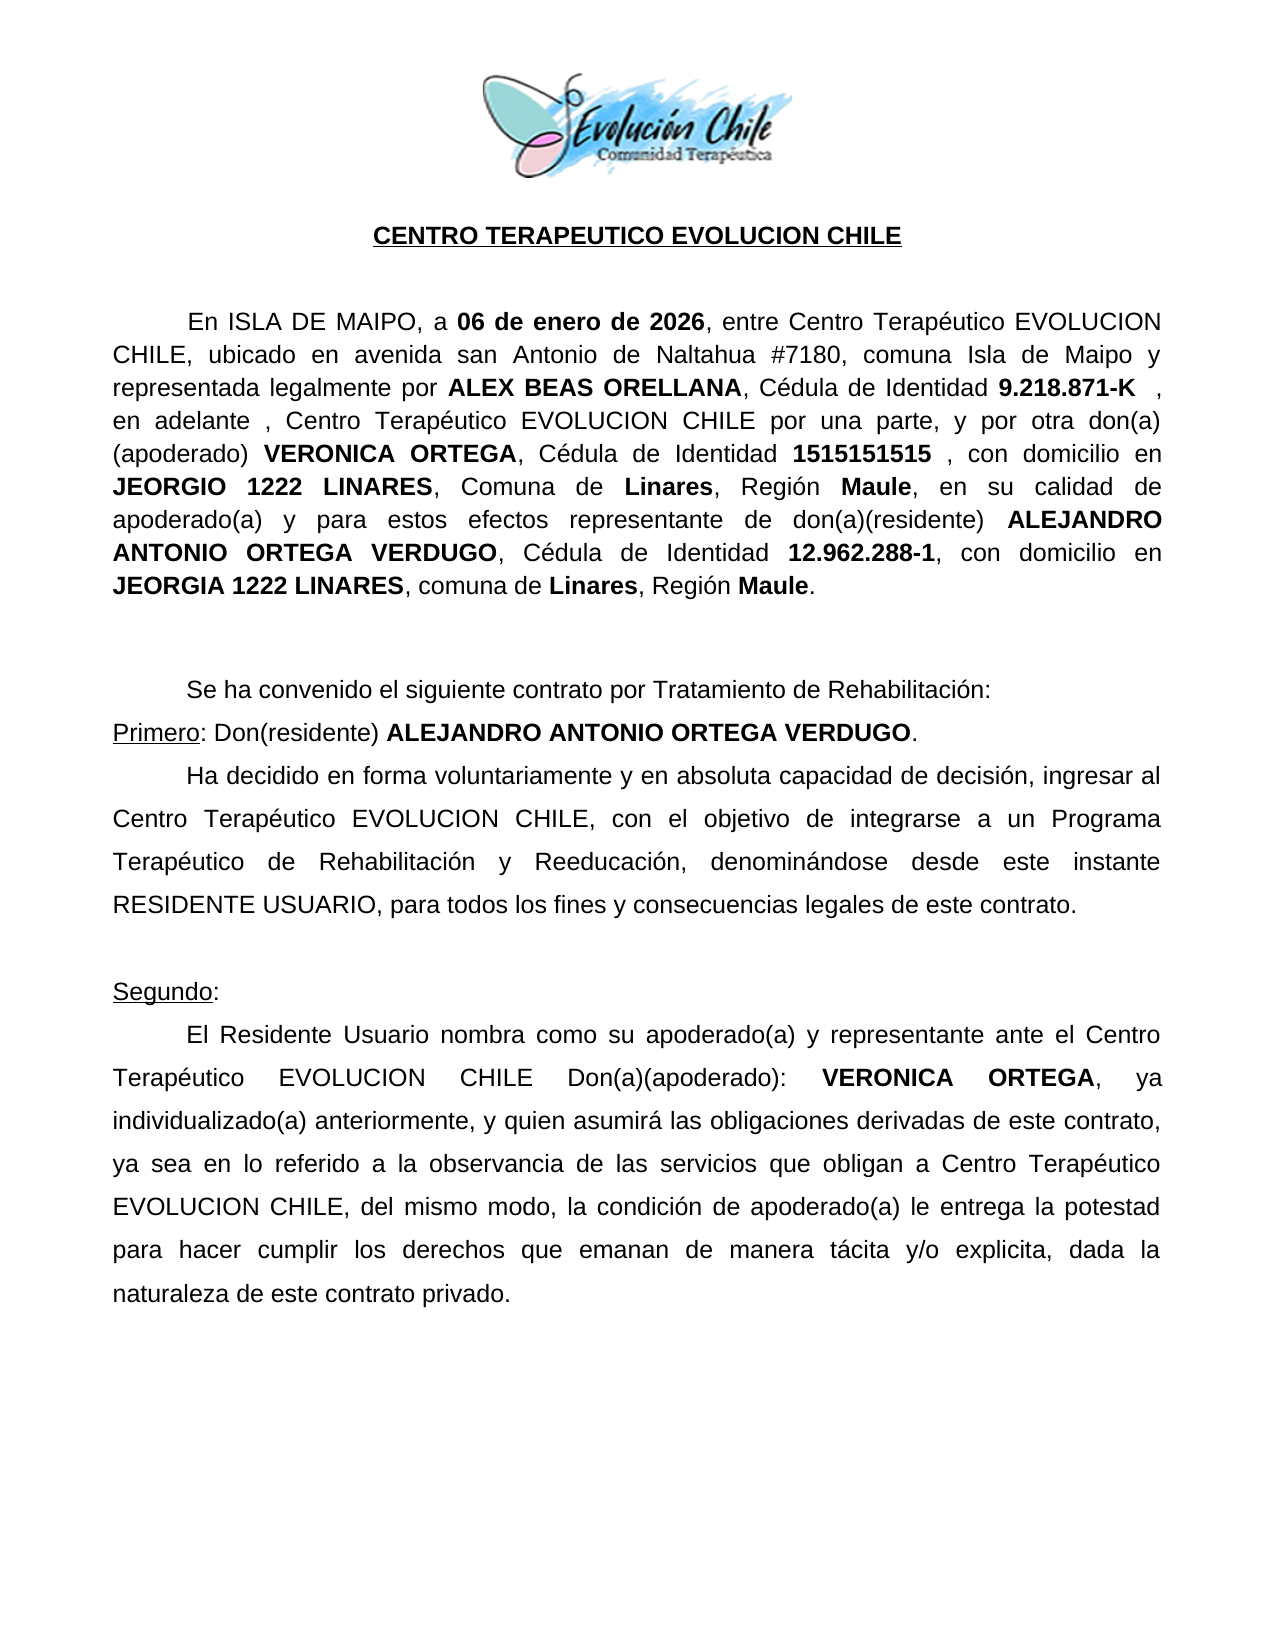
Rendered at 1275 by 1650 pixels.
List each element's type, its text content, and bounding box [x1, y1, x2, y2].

text Ha decidido en forma voluntariamente y en absoluta capacidad de decisión, ingresar al Centro Terapéutico EVOLUCION CHILE, con el objetivo de integrarse a un Programa Terapéutico de Rehabilitación y Reeducación, denominándose desde este instante RESIDENTE USUARIO, para todos los fines y consecuencias legales de este contrato. [112, 761, 1162, 919]
text Segundo: [112, 977, 1162, 1005]
text El Residente Usuario nombra como su apoderado(a) y representante ante el Centro Terapéutico EVOLUCION CHILE Don(a)(apoderado): VERONICA ORTEGA, ya individualizado(a) anteriormente, y quien asumirá las obligaciones derivadas de este contrato, ya sea en lo referido a la observancia de las servicios que obligan a Centro Terapéutico EVOLUCION CHILE, del mismo modo, la condición de apoderado(a) le entrega la potestad para hacer cumplir los derechos que emanan de manera tácita y/o explicita, dada la naturaleza de este contrato privado. [112, 1020, 1162, 1307]
text Se ha convenido el siguiente contrato por Tratamiento de Rehabilitación: [112, 675, 1162, 703]
text CENTRO TERAPEUTICO EVOLUCION CHILE [112, 221, 1162, 249]
text Primero: Don(residente) ALEJANDRO ANTONIO ORTEGA VERDUGO. [112, 718, 1162, 747]
picture [482, 73, 793, 178]
text En ISLA DE MAIPO, a 06 de enero de 2026, entre Centro Terapéutico EVOLUCION CHILE, ubicado en avenida san Antonio de Naltahua #7180, comuna Isla de Maipo y representada legalmente por ALEX BEAS ORELLANA, Cédula de Identidad 9.218.871-K , en adelante , Centro Terapéutico EVOLUCION CHILE por una parte, y por otra don(a) (apoderado) VERONICA ORTEGA, Cédula de Identidad 1515151515 , con domicilio en JEORGIO 1222 LINARES, Comuna de Linares, Región Maule, en su calidad de apoderado(a) y para estos efectos representante de don(a)(residente) ALEJANDRO ANTONIO ORTEGA VERDUGO, Cédula de Identidad 12.962.288-1, con domicilio en JEORGIA 1222 LINARES, comuna de Linares, Región Maule. [112, 307, 1162, 600]
